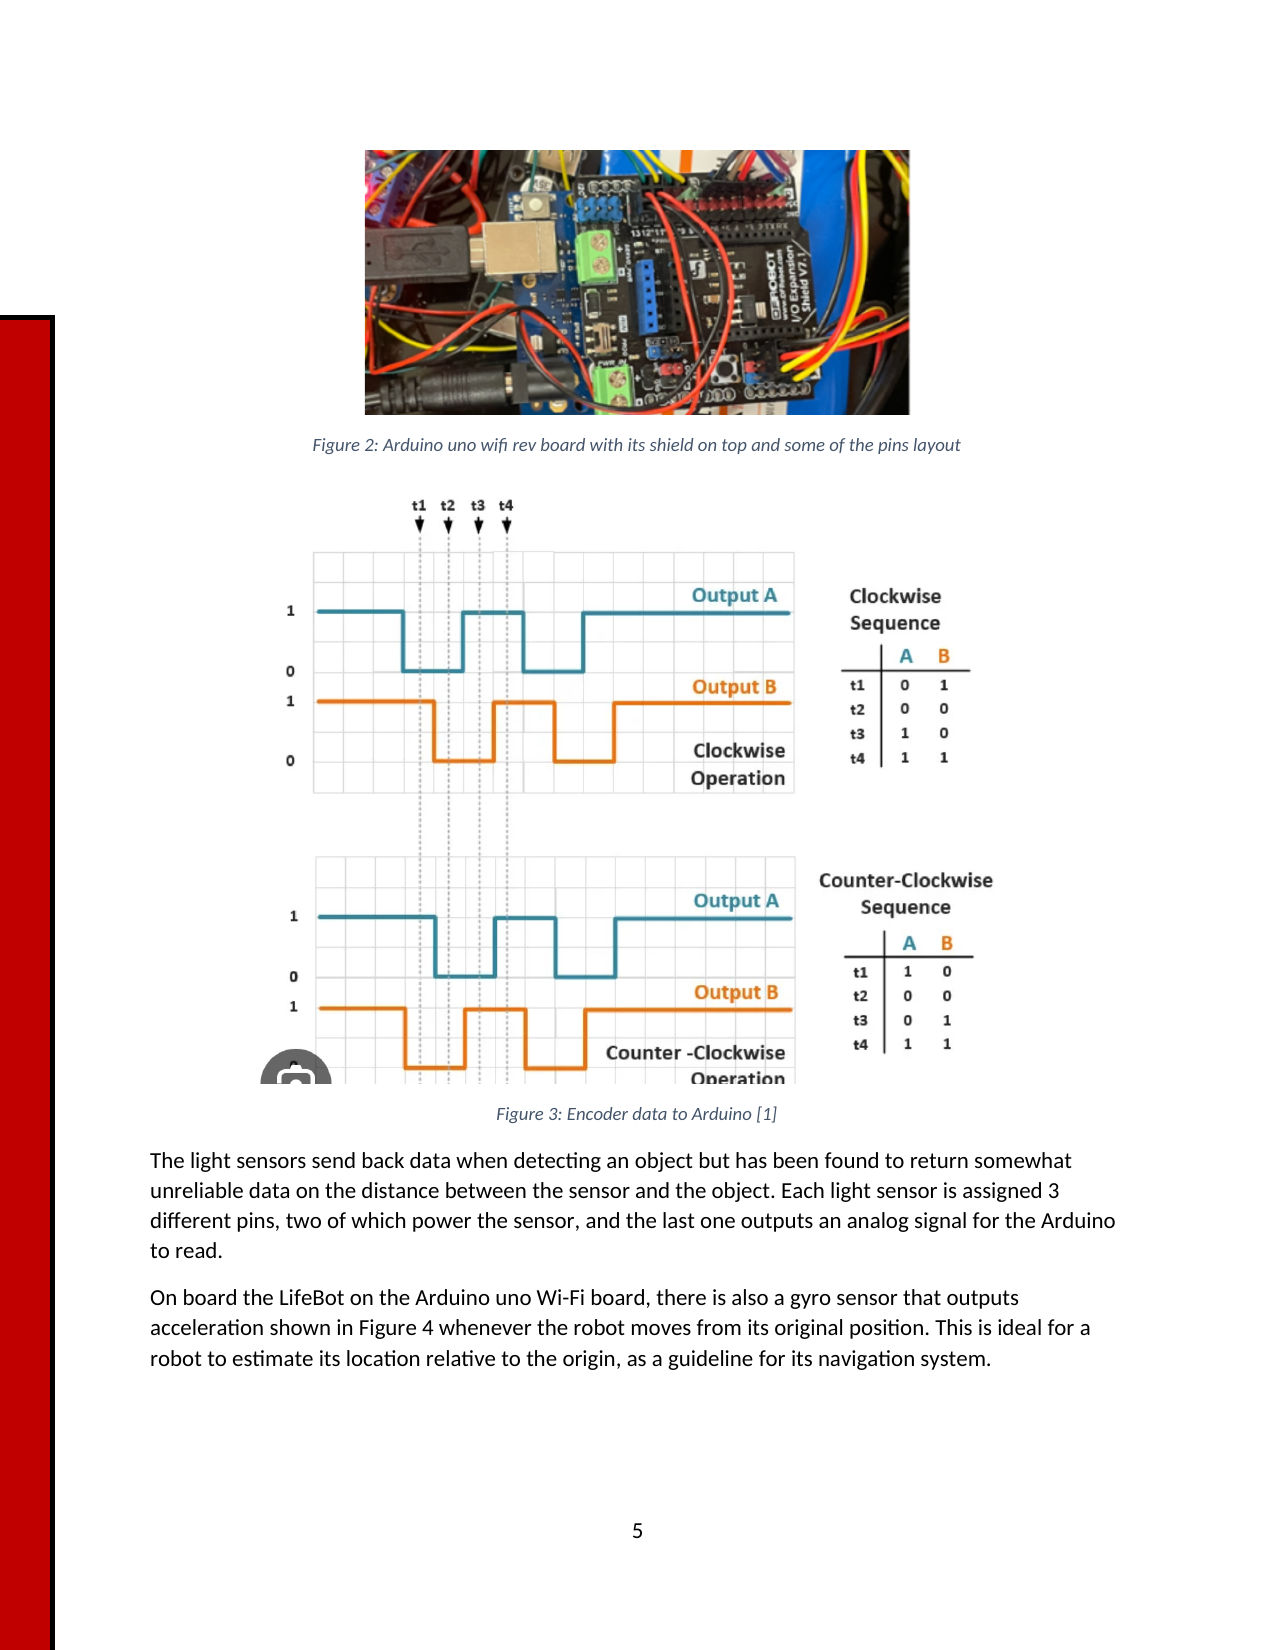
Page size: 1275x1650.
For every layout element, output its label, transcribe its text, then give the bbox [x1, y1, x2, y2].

text The light sensors send back data when detecting an object but has been found to return somewhat unreliable data on the distance between the sensor and the object. Each light sensor is assigned 3 different pins, two of which power the sensor, and the last one outputs an analog signal for the Arduino to read. [150, 1146, 1125, 1264]
text Figure 3: Encoder data to Arduino [1] [150, 1102, 1125, 1125]
picture [364, 150, 911, 415]
text Figure 2: Arduino uno wifi rev board with its shield on top and some of the pins layout [150, 433, 1125, 456]
text On board the LifeBot on the Arduino uno Wi-Fi board, there is also a gyro sensor that outputs acceleration shown in Figure 4 whenever the robot moves from its original position. This is ideal for a robot to estimate its location relative to the origin, as a guideline for its navigation system. [150, 1283, 1125, 1372]
picture [231, 476, 1044, 1084]
